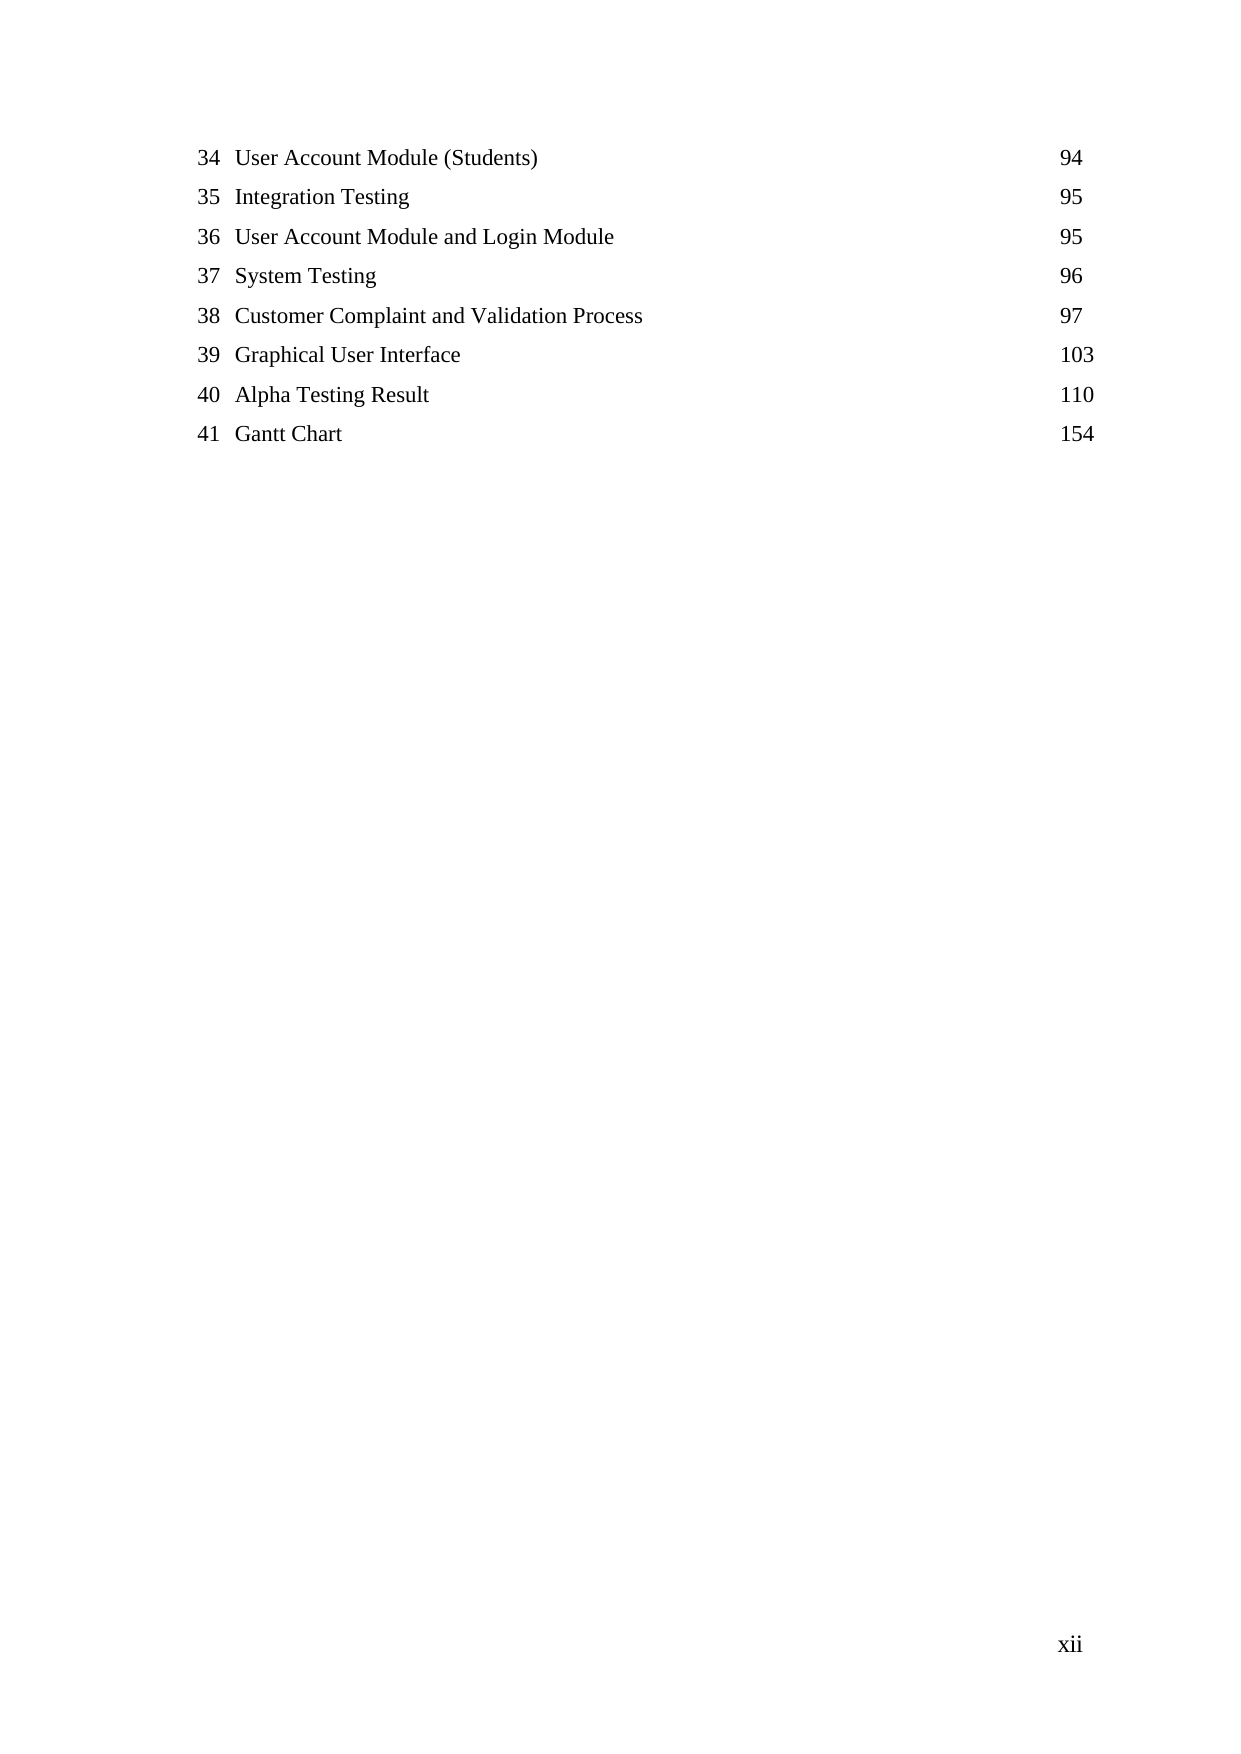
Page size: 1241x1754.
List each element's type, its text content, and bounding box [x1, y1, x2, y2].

list Integration Testing 95 [197, 183, 1188, 209]
list System Testing 96 [197, 262, 1188, 288]
list Gantt Chart 154 [197, 420, 1188, 446]
list Customer Complaint and Validation Process 97 [197, 302, 1188, 328]
list User Account Module (Students) 94 [197, 144, 1188, 170]
list User Account Module and Login Module 95 [197, 223, 1188, 249]
list Alpha Testing Result 110 [197, 381, 1188, 407]
list Graphical User Interface 103 [197, 341, 1188, 367]
